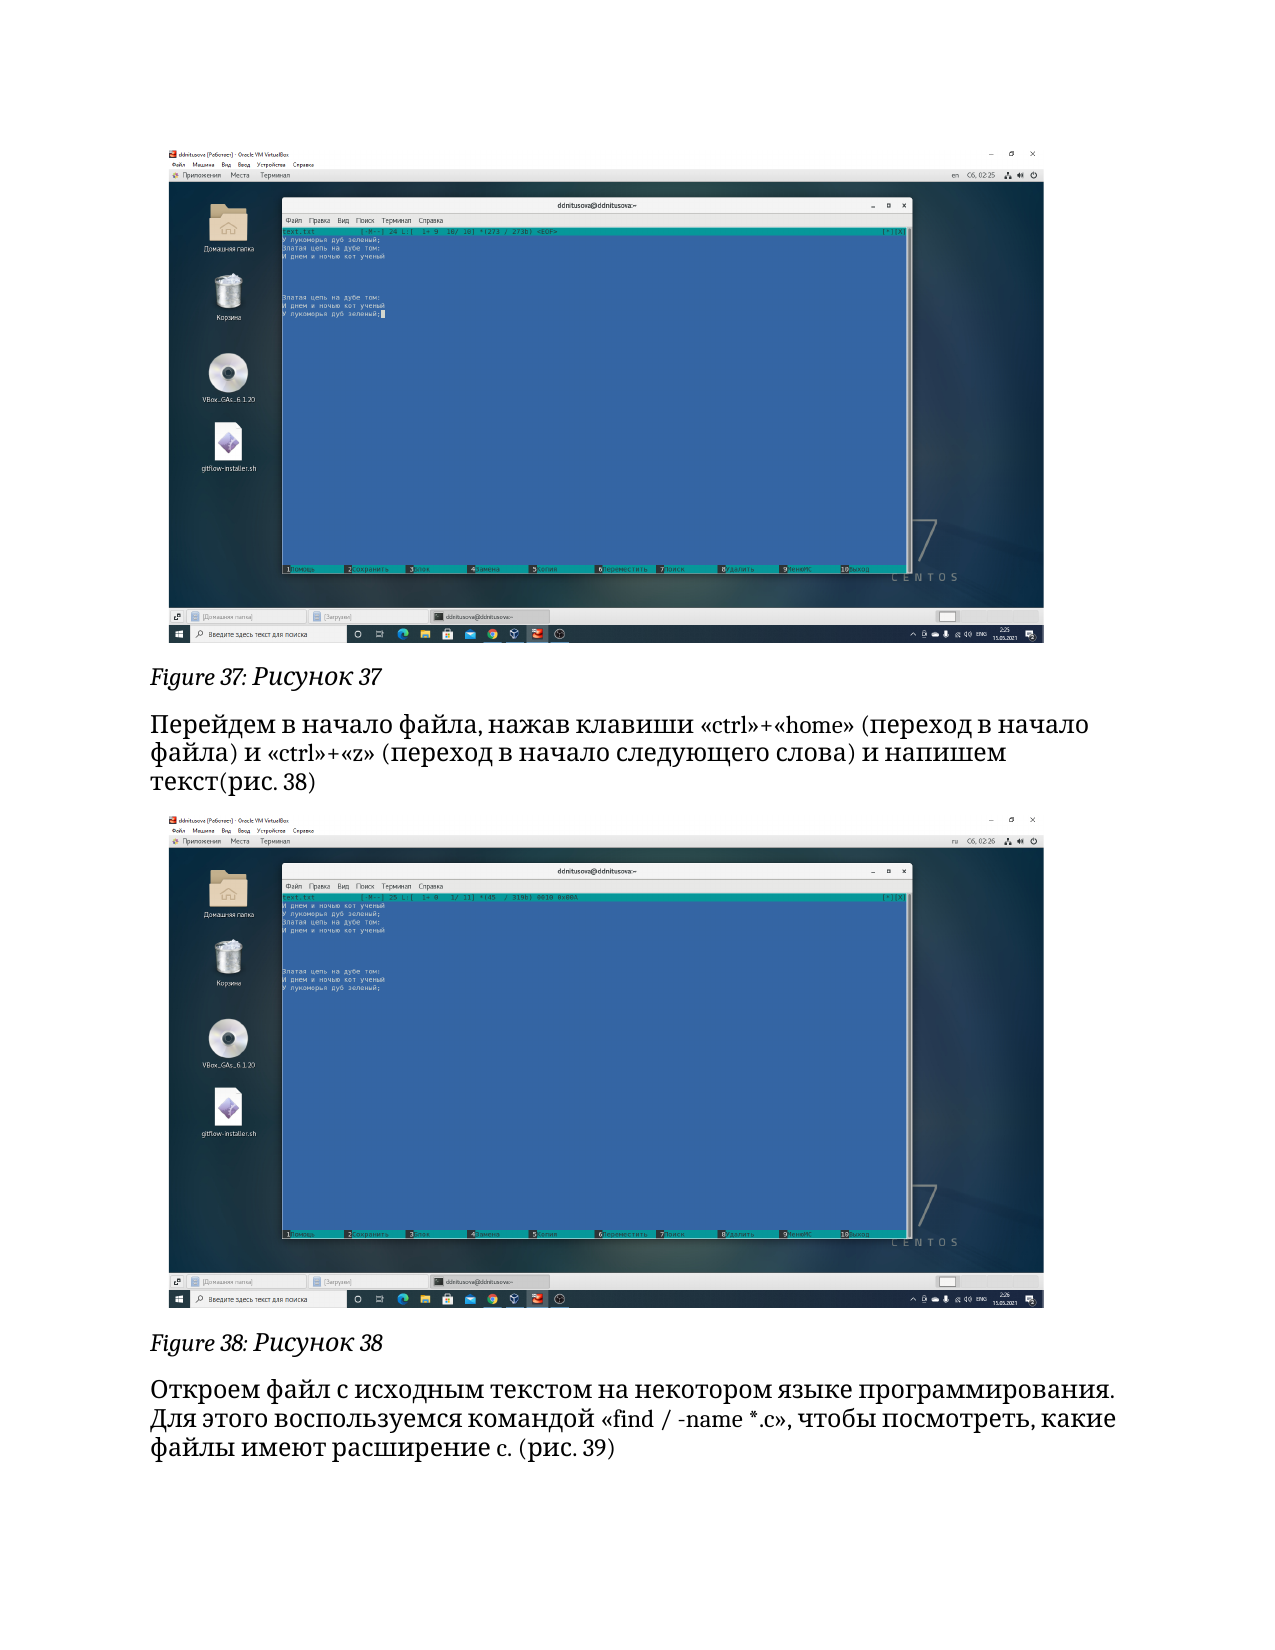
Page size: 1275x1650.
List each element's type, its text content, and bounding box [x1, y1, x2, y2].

picture [168, 150, 1044, 643]
text Перейдем в начало файла, нажав клавиши «ctrl»+«home» (переход в начало файла) и «ctrl»+«z» (переход в начало следующего слова) и напишем текст(рис. 38) [150, 711, 1125, 797]
picture [168, 815, 1044, 1308]
text Figure 38: Рисунок 38 [150, 1328, 1125, 1357]
text Откроем файл с исходным текстом на некотором языке программирования. Для этого воспользуемся командой «find / -name *.c», чтобы посмотреть, какие файлы имеют расширение c. (рис. 39) [150, 1376, 1125, 1462]
text Figure 37: Рисунок 37 [150, 663, 1125, 692]
